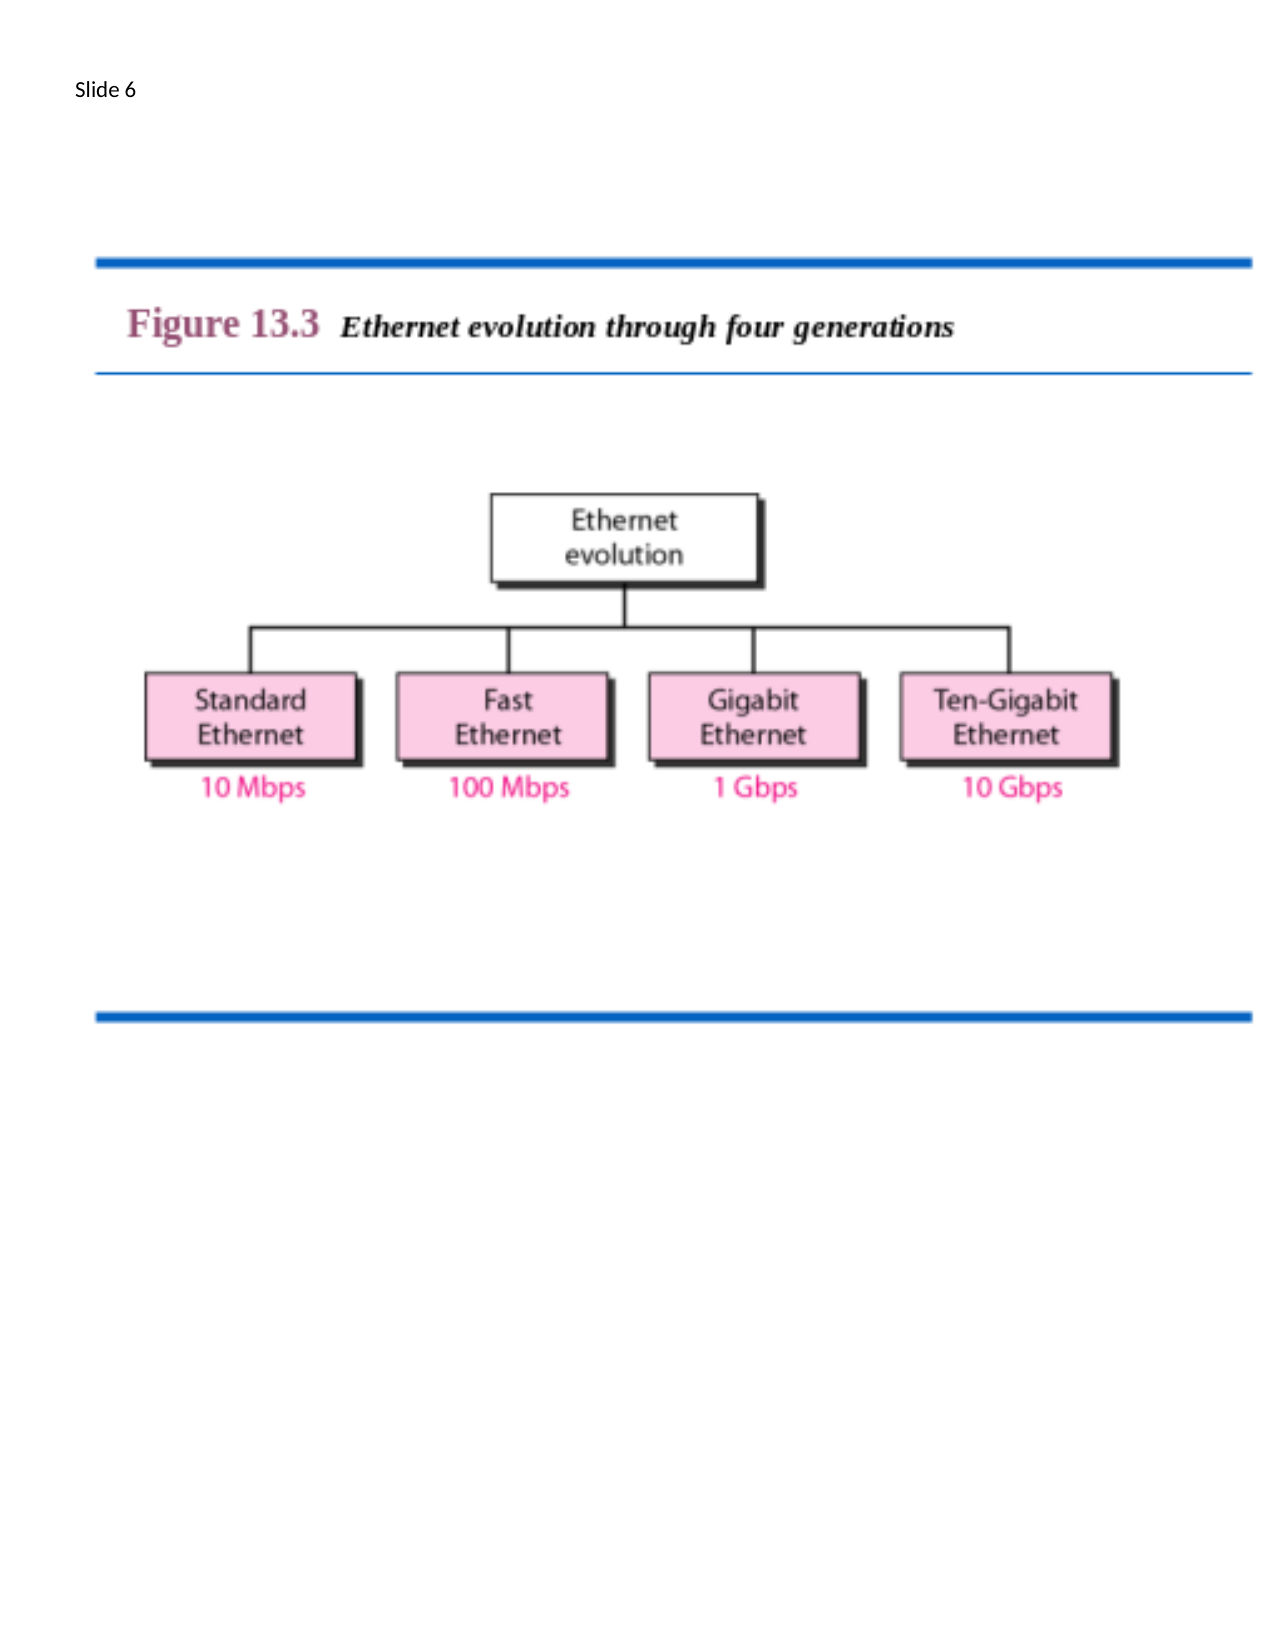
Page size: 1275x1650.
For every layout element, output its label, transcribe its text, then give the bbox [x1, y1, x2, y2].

text Slide 6 [75, 75, 1200, 103]
